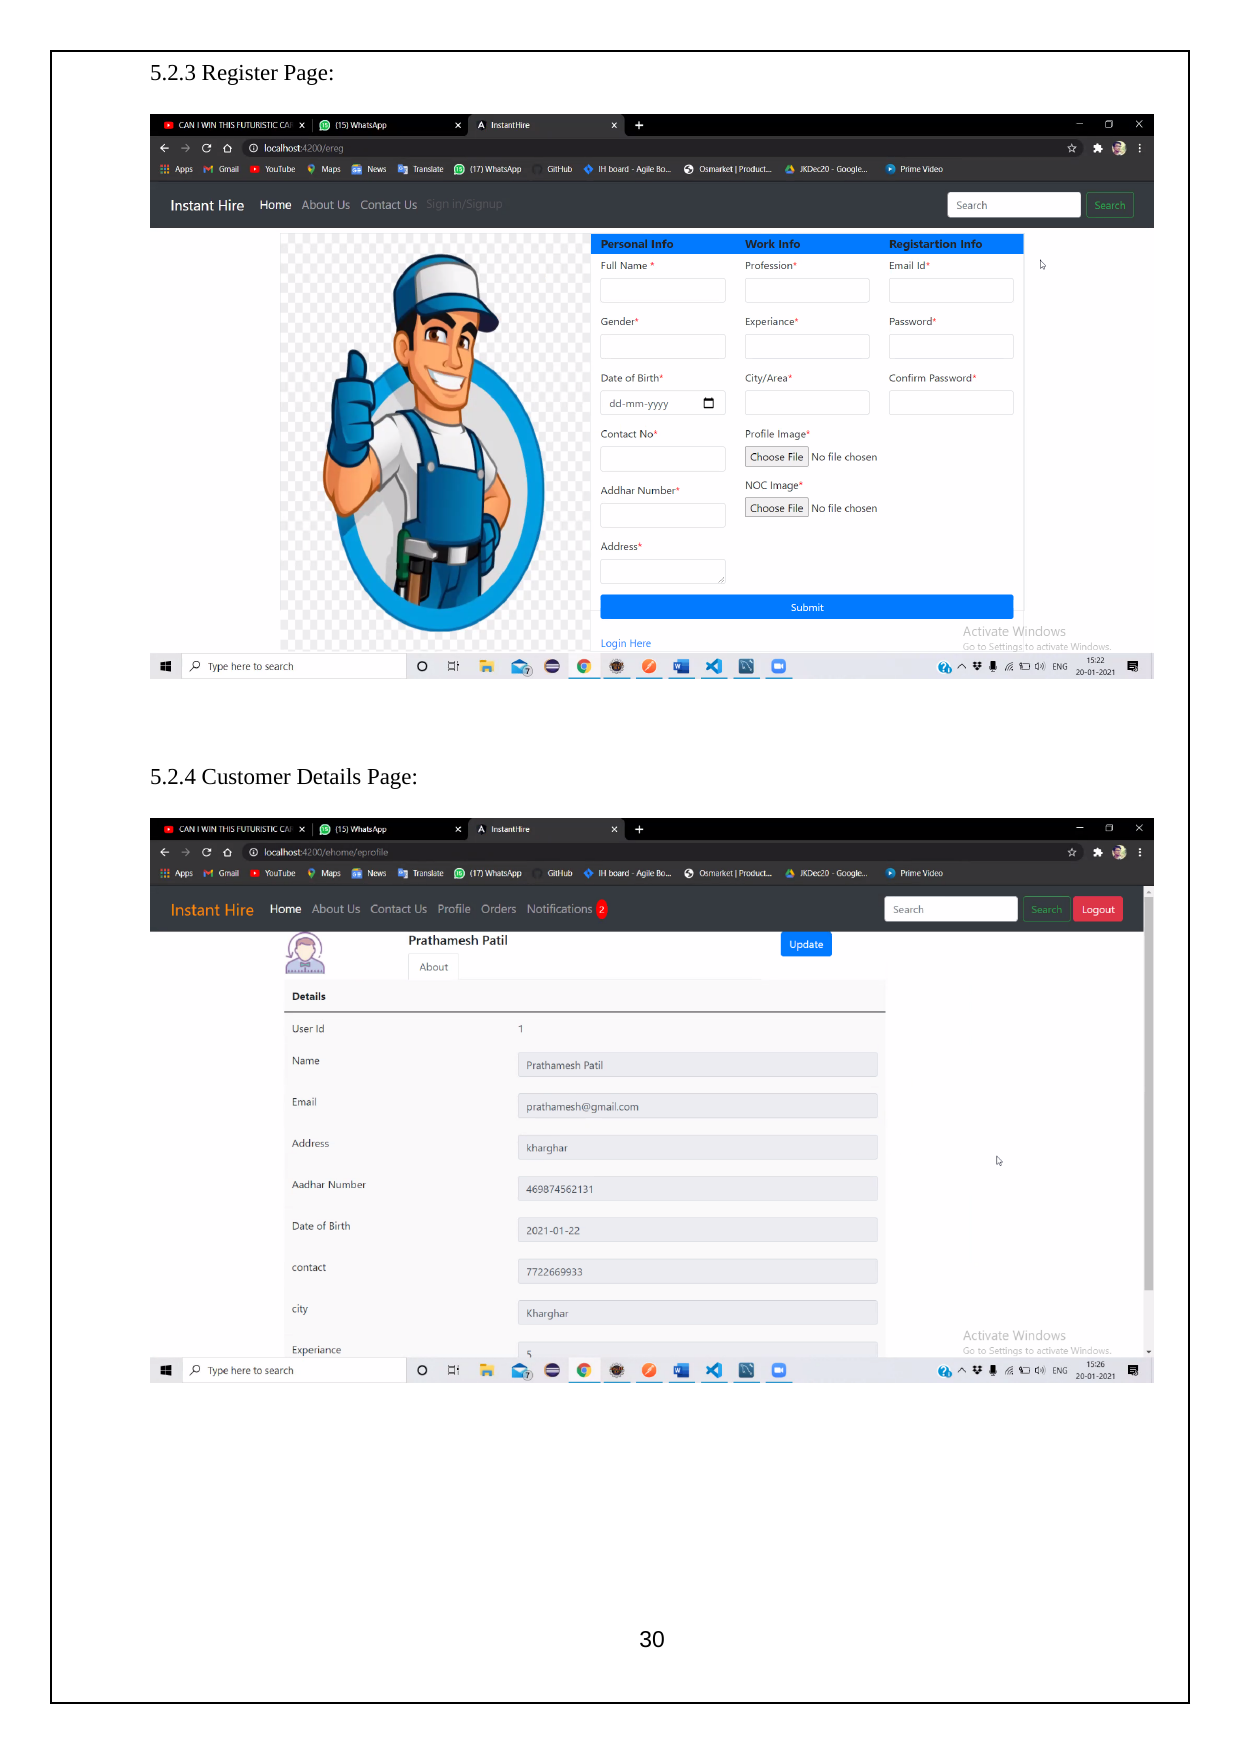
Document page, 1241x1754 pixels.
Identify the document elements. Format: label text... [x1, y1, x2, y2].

picture [150, 818, 1154, 1383]
text 5.2.4 Customer Details Page: [150, 763, 1153, 789]
picture [150, 114, 1154, 679]
text 5.2.3 Register Page: [150, 59, 1153, 85]
